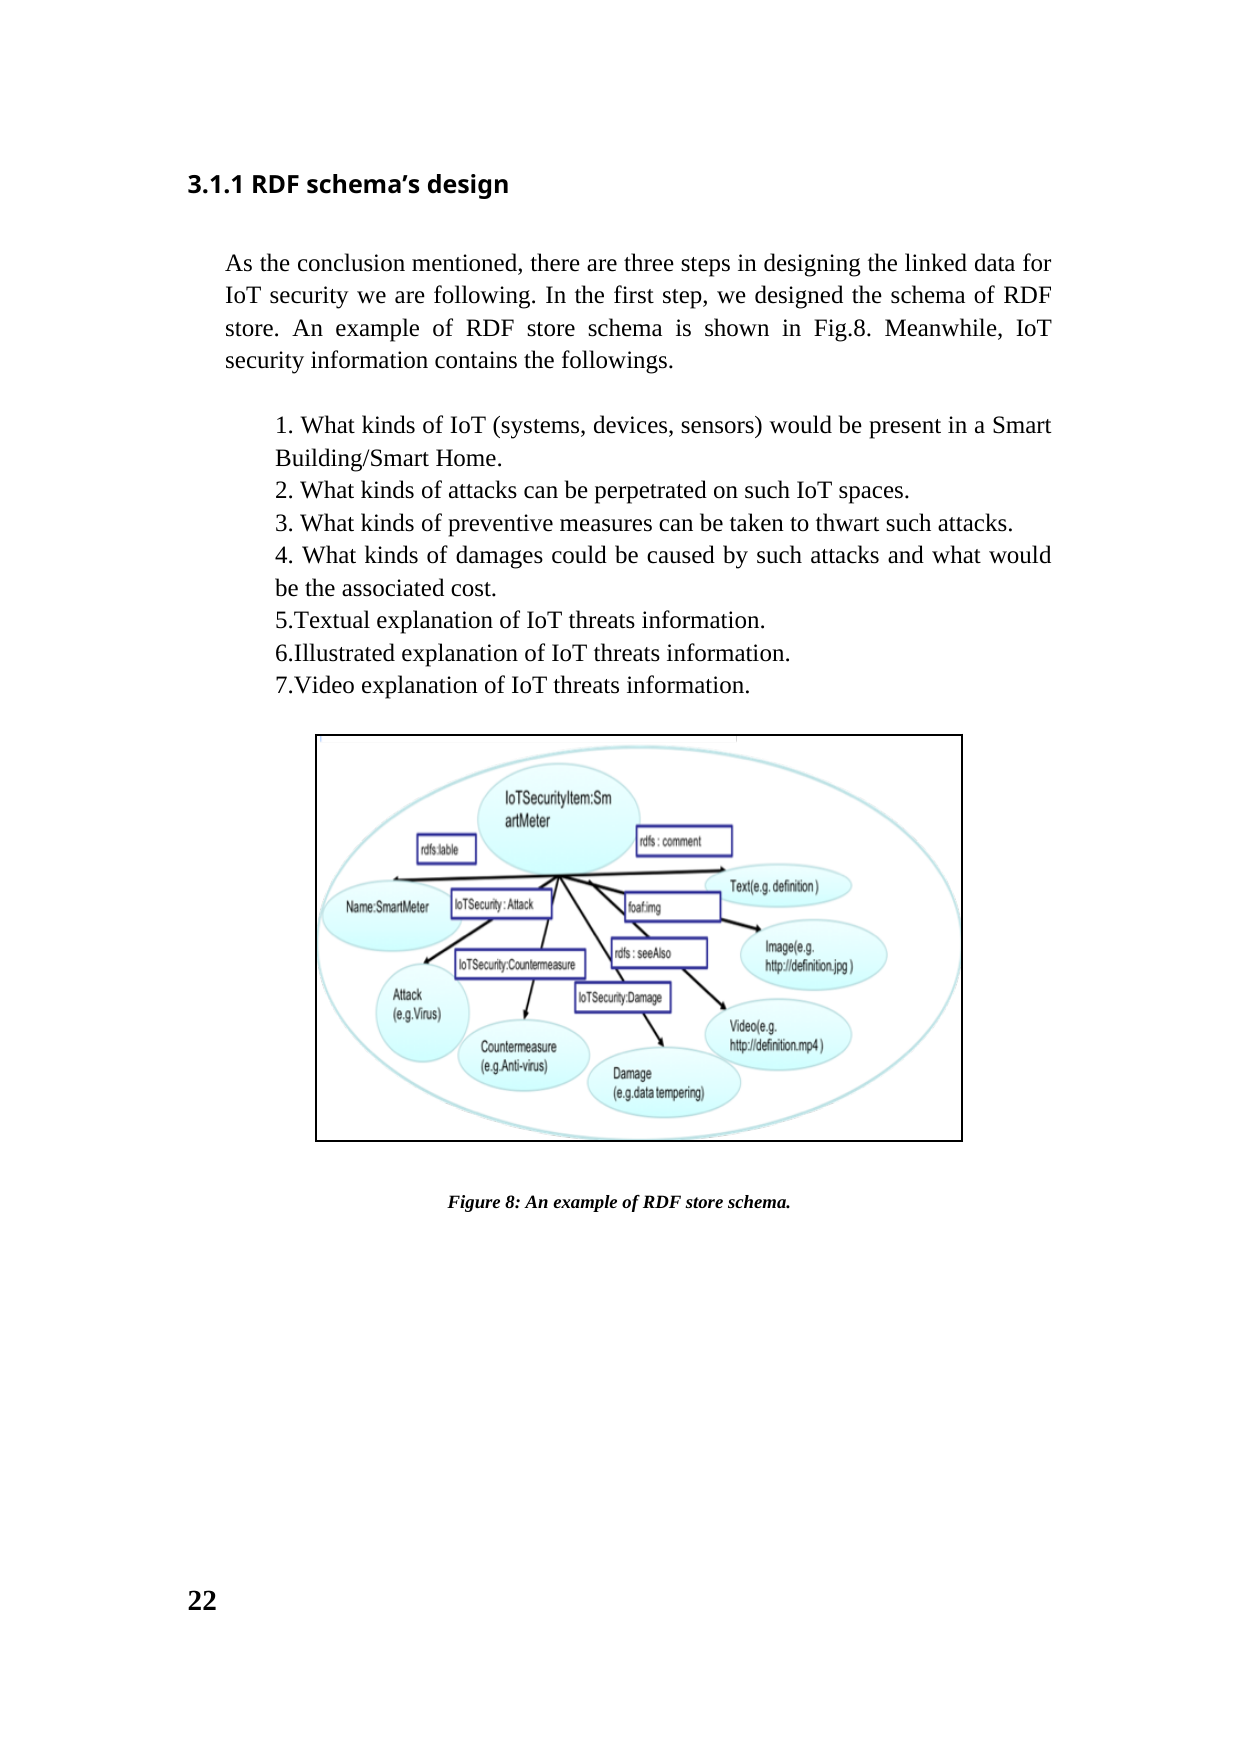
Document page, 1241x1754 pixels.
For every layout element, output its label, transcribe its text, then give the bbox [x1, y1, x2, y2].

list As the conclusion mentioned, there are three steps in designing the linked data for IoT security we are following. In the first step, we designed the schema of RDF store. An example of RDF store schema is shown in Fig.8. Meanwhile, IoT security information contains the followings. [225, 246, 1053, 376]
list 2. What kinds of attacks can be perpetrated on such IoT spaces. [275, 473, 1053, 506]
list 3. What kinds of preventive measures can be taken to thwart such attacks. [275, 506, 1053, 538]
list 7.Video explanation of IoT threats information. [275, 668, 1053, 701]
text Figure 8: An example of RDF store schema. [187, 1185, 1053, 1218]
list 5.Textual explanation of IoT threats information. [275, 603, 1053, 636]
picture [317, 736, 961, 1140]
list 1. What kinds of IoT (systems, devices, sensors) would be present in a Smart Building/Smart Home. [275, 408, 1053, 473]
list 4. What kinds of damages could be caused by such attacks and what would be the associated cost. [275, 538, 1053, 603]
list 6.Illustrated explanation of IoT threats information. [275, 636, 1053, 668]
subtitle 3.1.1 RDF schema’s design [187, 152, 1053, 217]
